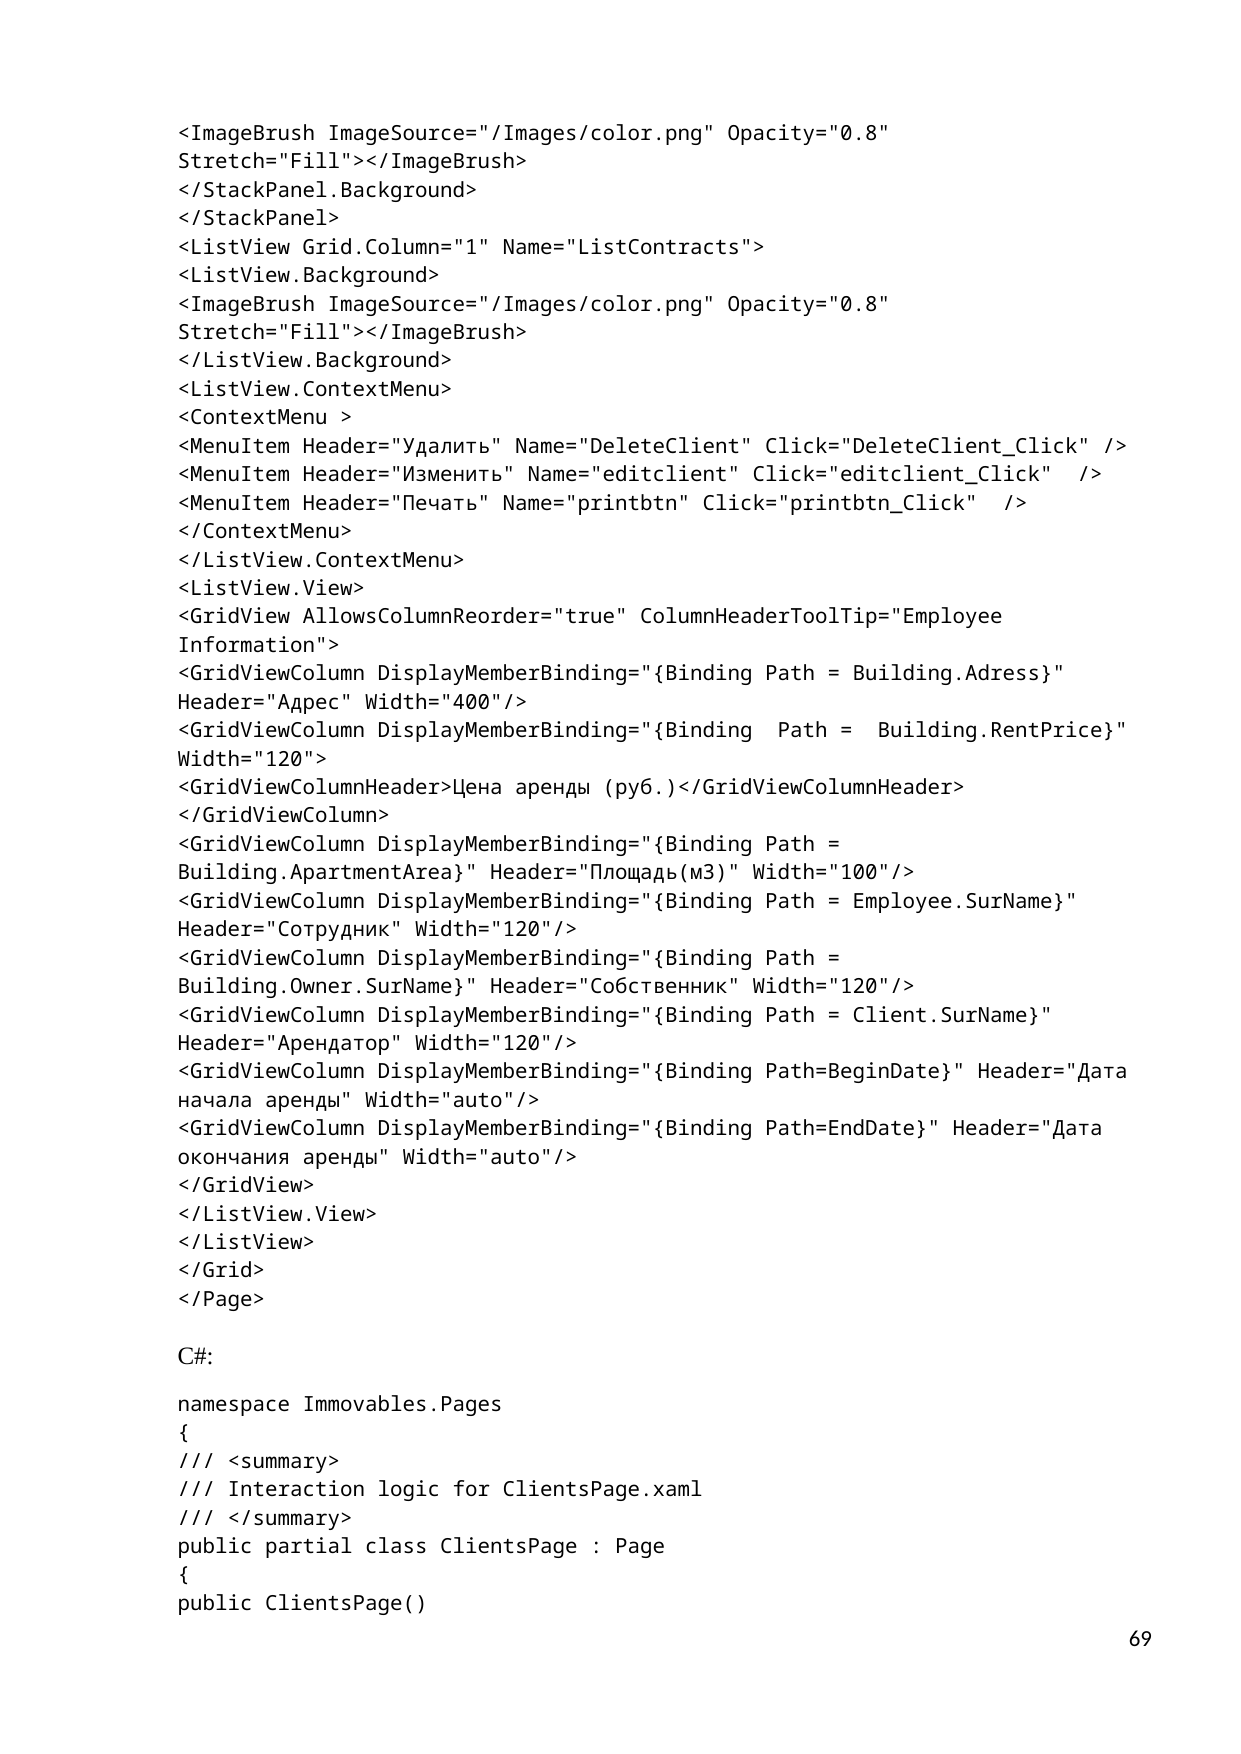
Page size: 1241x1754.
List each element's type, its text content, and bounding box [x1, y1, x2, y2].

text { [177, 1417, 1152, 1446]
text <GridViewColumn DisplayMemberBinding="{Binding Path = Building.RentPrice}" Width="120"> [177, 715, 1152, 772]
text <ImageBrush ImageSource="/Images/color.png" Opacity="0.8" Stretch="Fill"></ImageBrush> [177, 118, 1152, 175]
text { [177, 1559, 1152, 1588]
text <MenuItem Header="Изменить" Name="editclient" Click="editclient_Click" /> [177, 459, 1152, 488]
text <MenuItem Header="Печать" Name="printbtn" Click="printbtn_Click" /> [177, 488, 1152, 516]
text <GridViewColumn DisplayMemberBinding="{Binding Path=BeginDate}" Header="Дата начала аренды" Width="auto"/> [177, 1057, 1152, 1113]
text </ListView.ContextMenu> [177, 545, 1152, 573]
text </StackPanel> [177, 203, 1152, 232]
text <GridViewColumn DisplayMemberBinding="{Binding Path = Employee.SurName}" Header="Сотрудник" Width="120"/> [177, 886, 1152, 943]
text </Grid> [177, 1256, 1152, 1284]
text <MenuItem Header="Удалить" Name="DeleteClient" Click="DeleteClient_Click" /> [177, 431, 1152, 459]
text <ListView.Background> [177, 260, 1152, 289]
text </GridView> [177, 1170, 1152, 1199]
text <ListView.ContextMenu> [177, 374, 1152, 402]
text <GridViewColumn DisplayMemberBinding="{Binding Path = Building.Owner.SurName}" Header="Собственник" Width="120"/> [177, 943, 1152, 1000]
text </ListView.Background> [177, 346, 1152, 374]
text </StackPanel.Background> [177, 175, 1152, 203]
text /// <summary> [177, 1446, 1152, 1474]
text </Page> [177, 1284, 1152, 1312]
text /// Interaction logic for ClientsPage.xaml [177, 1474, 1152, 1503]
text <GridView AllowsColumnReorder="true" ColumnHeaderToolTip="Employee Information"> [177, 602, 1152, 658]
text </ContextMenu> [177, 516, 1152, 545]
text </GridViewColumn> [177, 801, 1152, 829]
text <GridViewColumn DisplayMemberBinding="{Binding Path=EndDate}" Header="Дата окончания аренды" Width="auto"/> [177, 1113, 1152, 1170]
text </ListView.View> [177, 1199, 1152, 1227]
text /// </summary> [177, 1503, 1152, 1531]
text <ListView Grid.Column="1" Name="ListContracts"> [177, 232, 1152, 260]
text </ListView> [177, 1227, 1152, 1256]
text <GridViewColumn DisplayMemberBinding="{Binding Path = Client.SurName}" Header="Арендатор" Width="120"/> [177, 1000, 1152, 1057]
text <GridViewColumnHeader>Цена аренды (руб.)</GridViewColumnHeader> [177, 772, 1152, 801]
text С#: [177, 1341, 1152, 1370]
text <ContextMenu > [177, 402, 1152, 431]
text public ClientsPage() [177, 1588, 1152, 1616]
text public partial class ClientsPage : Page [177, 1531, 1152, 1559]
text namespace Immovables.Pages [177, 1389, 1152, 1417]
text <ListView.View> [177, 573, 1152, 602]
text <GridViewColumn DisplayMemberBinding="{Binding Path = Building.ApartmentArea}" Header="Площадь(м3)" Width="100"/> [177, 829, 1152, 886]
text <ImageBrush ImageSource="/Images/color.png" Opacity="0.8" Stretch="Fill"></ImageBrush> [177, 289, 1152, 346]
text <GridViewColumn DisplayMemberBinding="{Binding Path = Building.Adress}" Header="Адрес" Width="400"/> [177, 658, 1152, 715]
